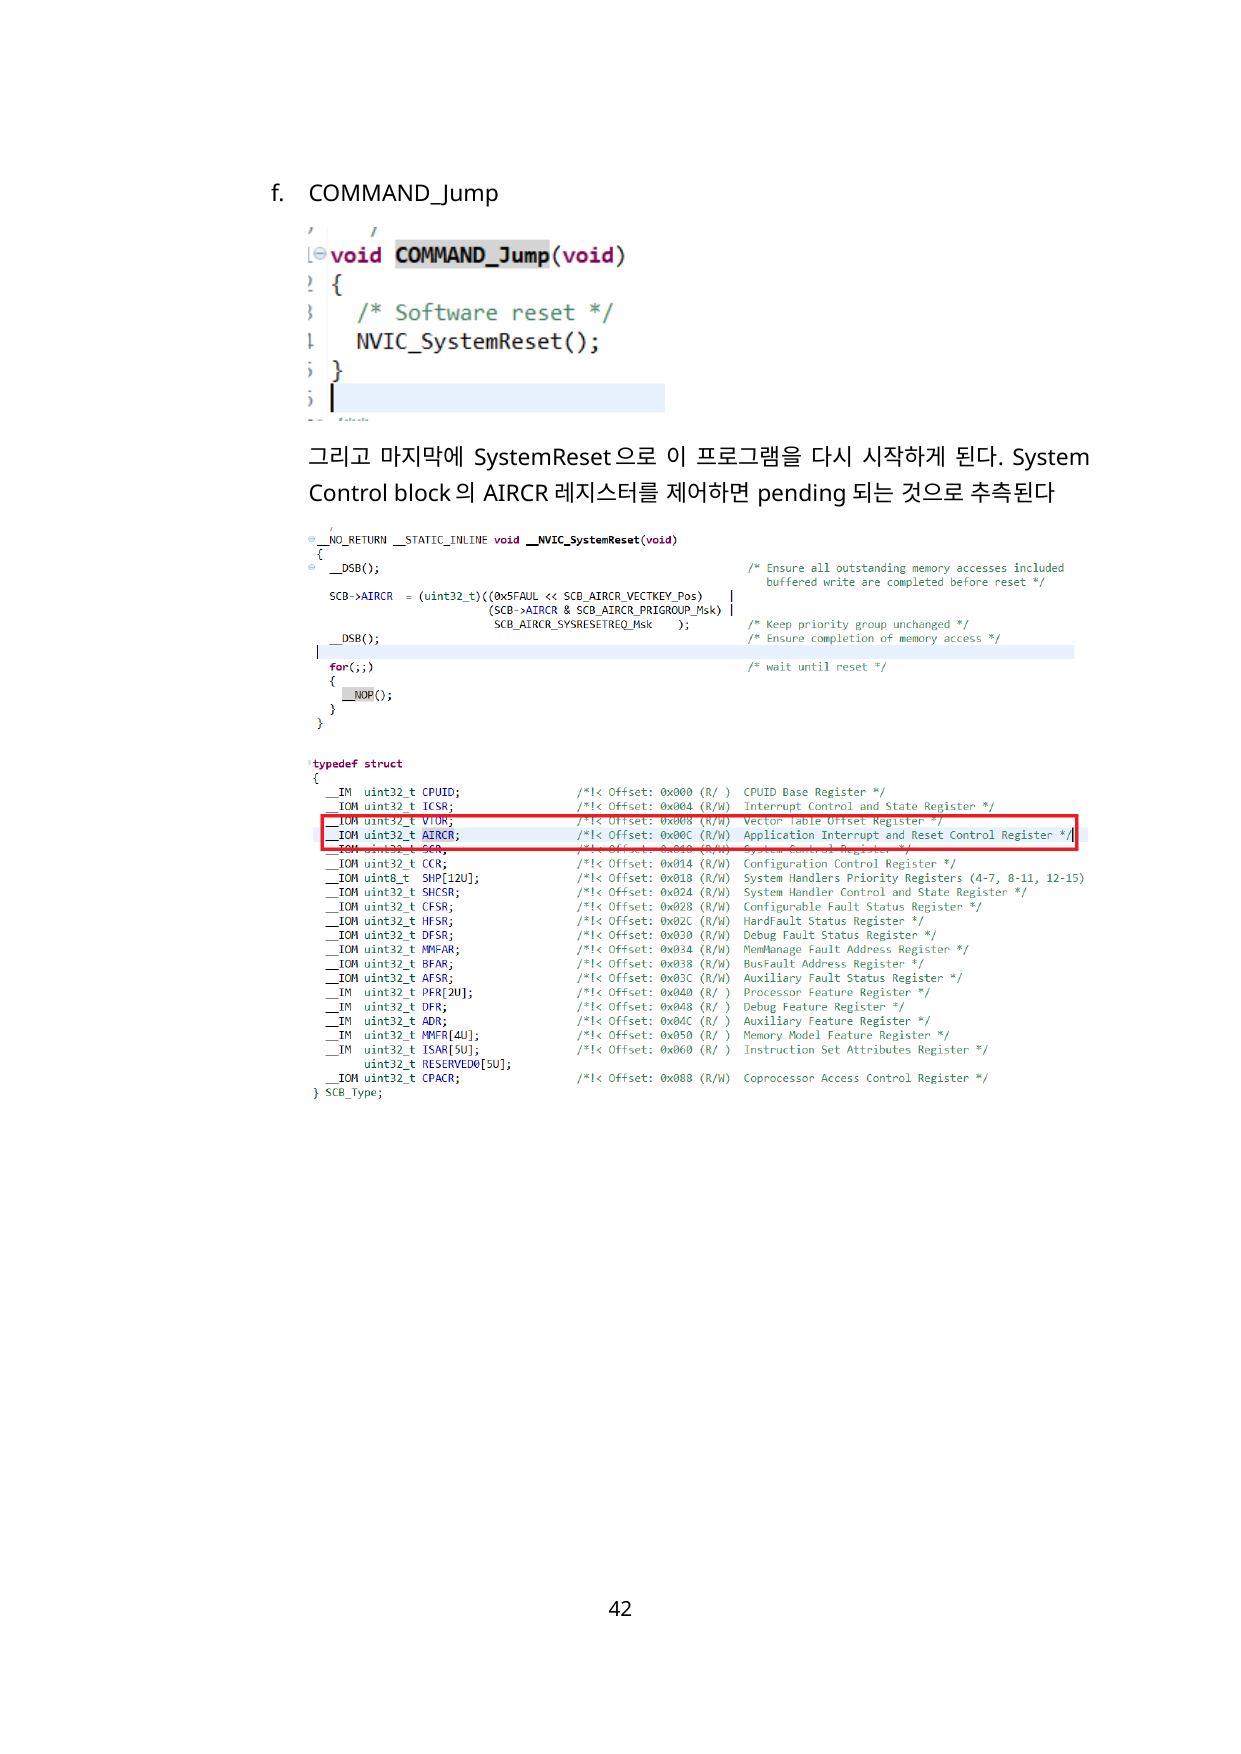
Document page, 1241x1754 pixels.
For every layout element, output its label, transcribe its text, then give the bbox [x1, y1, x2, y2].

picture [308, 757, 1089, 1101]
picture [308, 227, 665, 421]
list COMMAND_Jump [271, 177, 1090, 208]
list 그리고 마지막에 SystemReset으로 이 프로그램을 다시 시작하게 된다. System Control block의 AIRCR 레지스터를 제어하면 pending 되는 것으로 추측된다 [308, 439, 1090, 508]
picture [308, 527, 1075, 739]
